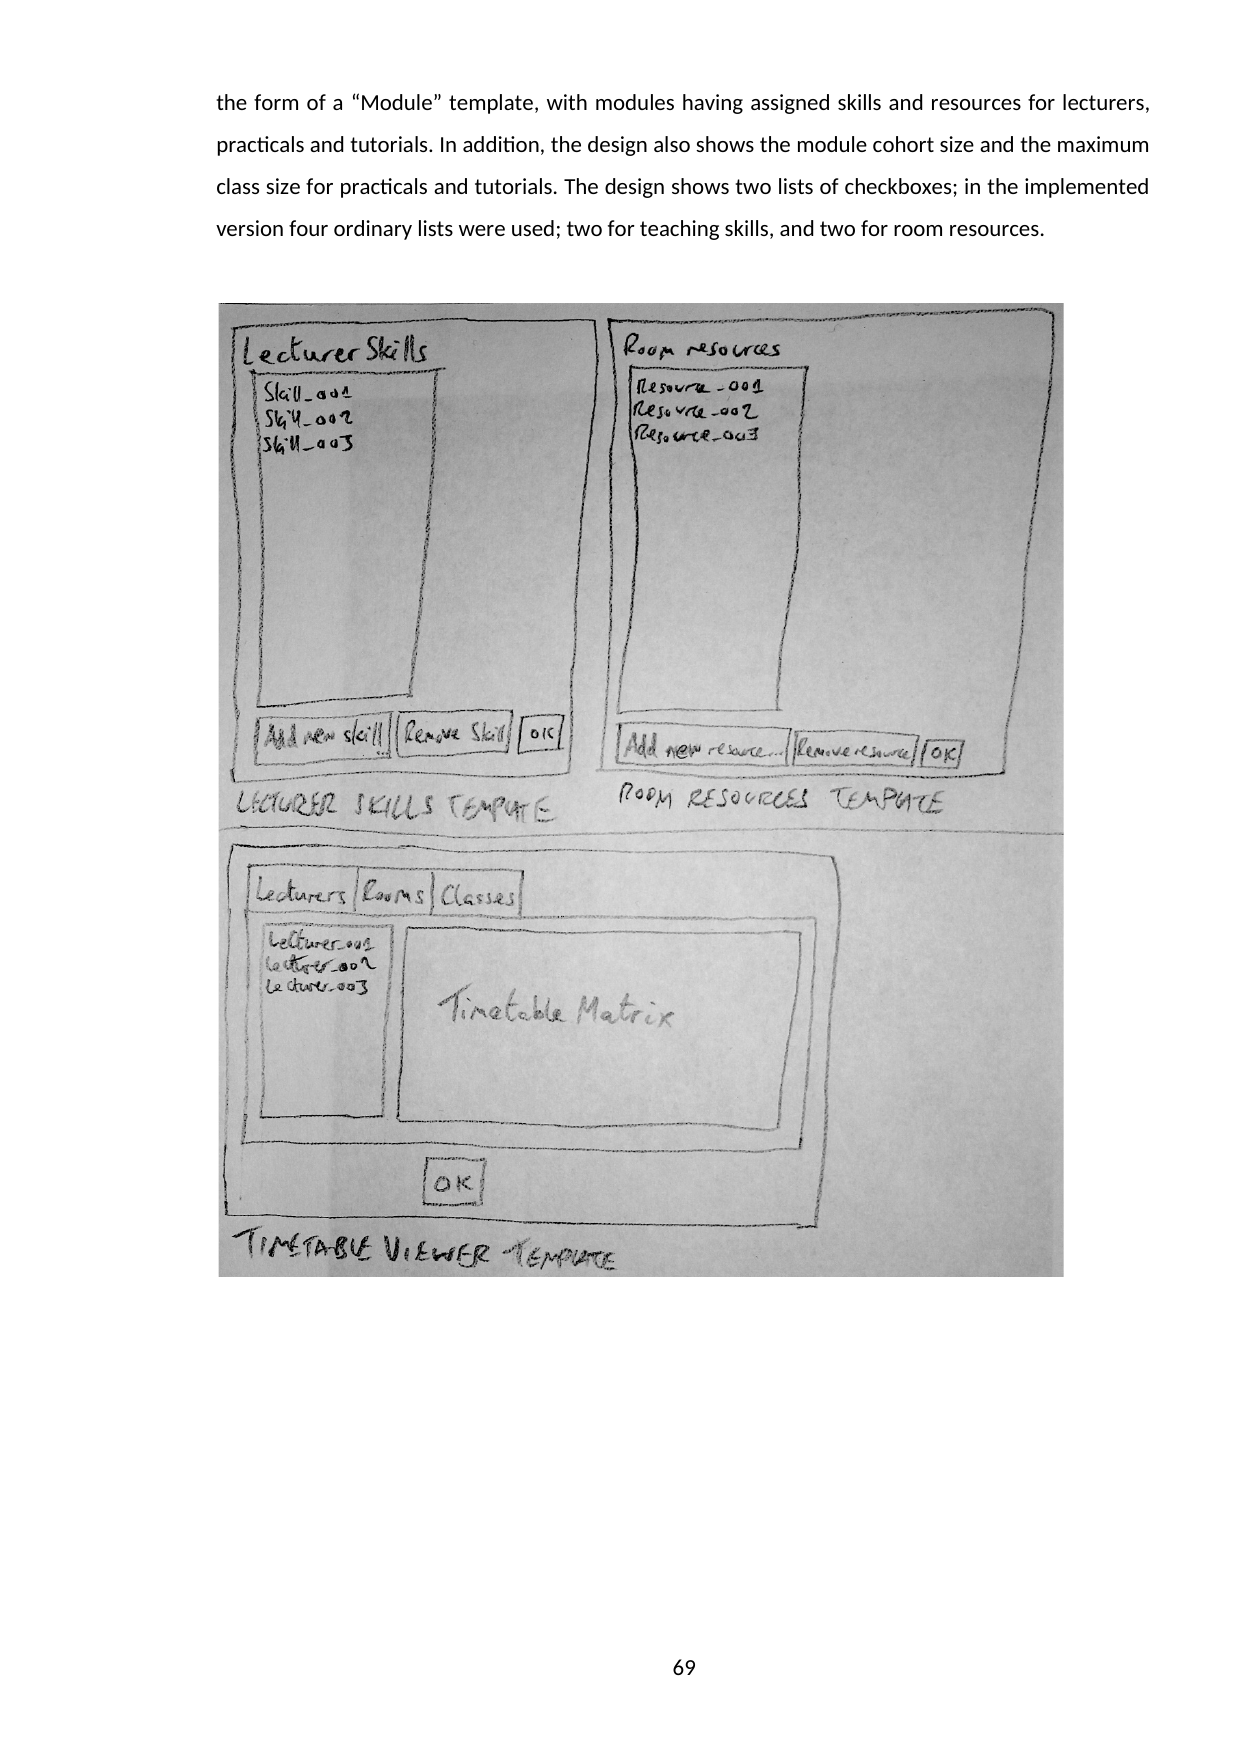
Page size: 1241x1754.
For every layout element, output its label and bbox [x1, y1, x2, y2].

picture [218, 303, 1064, 1277]
text [216, 88, 1152, 242]
